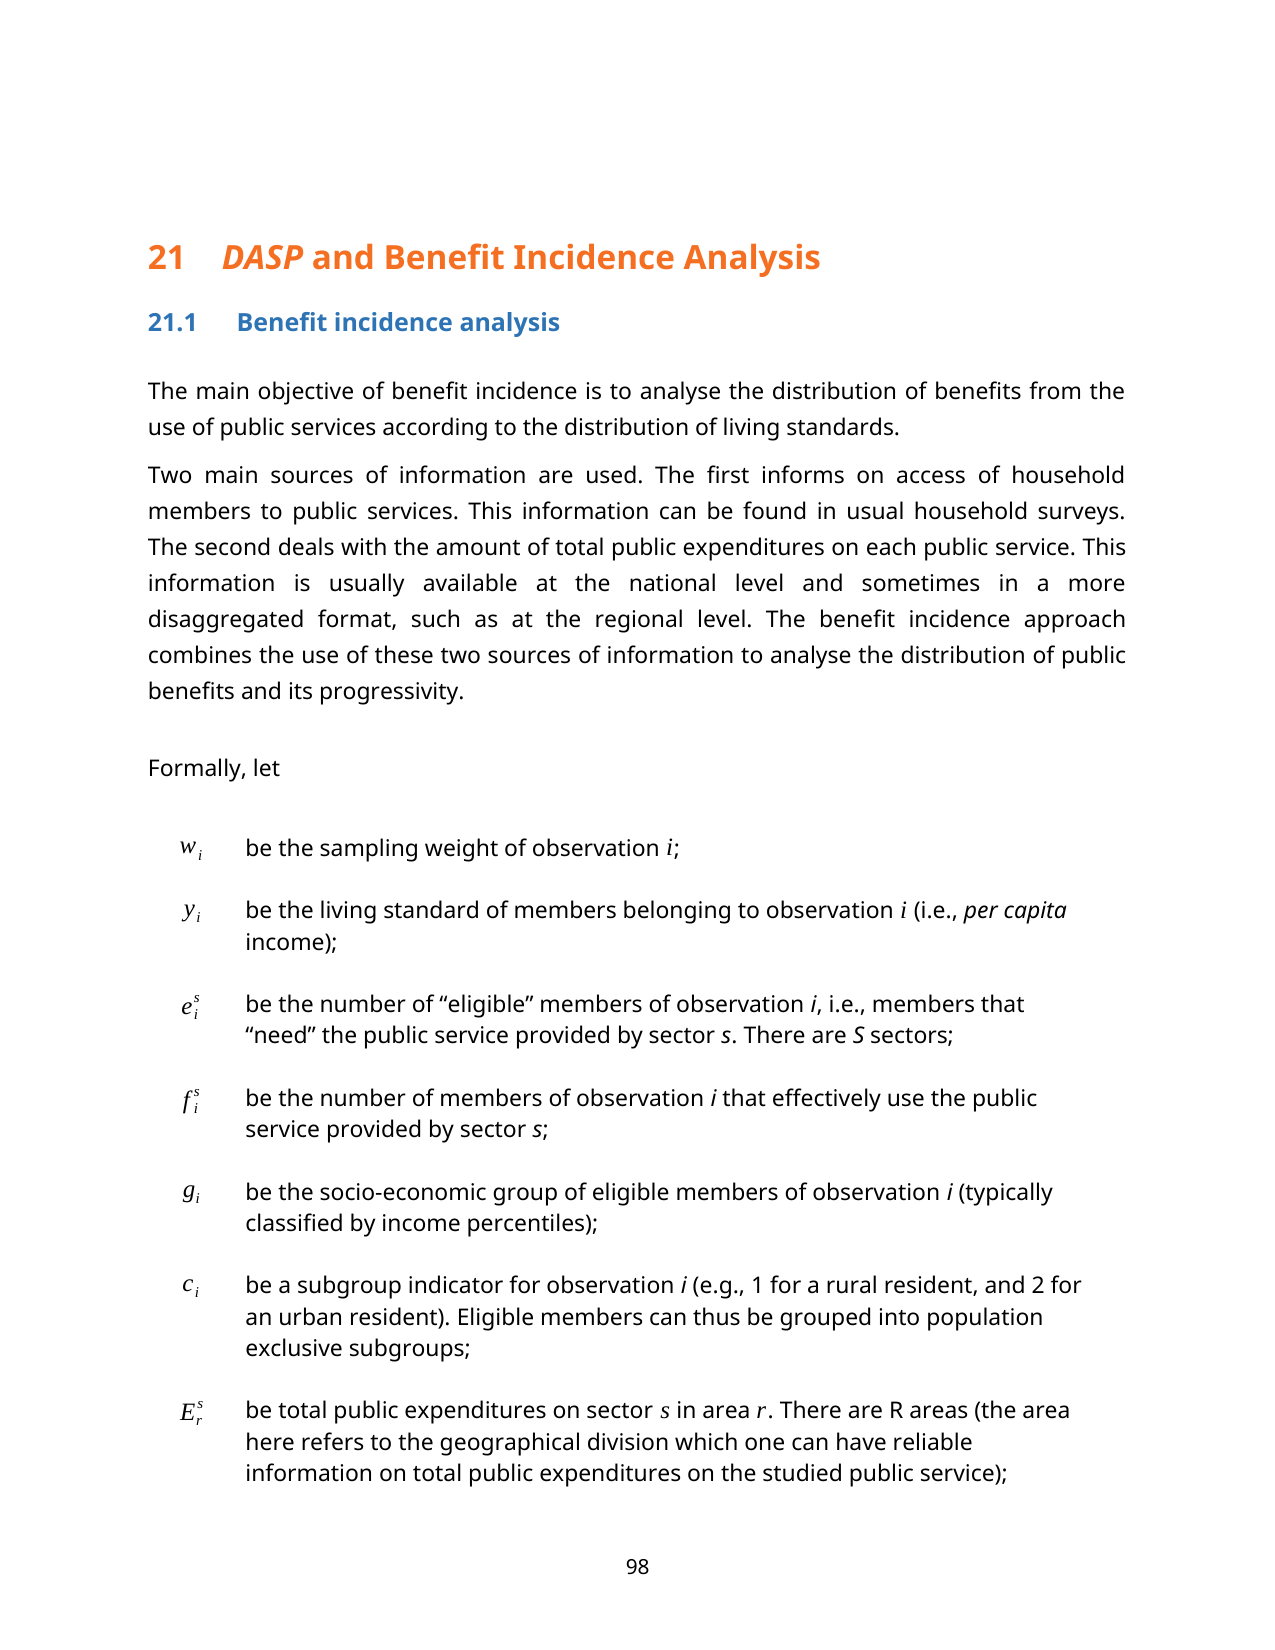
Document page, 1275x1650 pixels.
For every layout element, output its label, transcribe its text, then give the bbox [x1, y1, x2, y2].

subtitle Benefit incidence analysis [148, 304, 1127, 338]
text Two main sources of information are used. The first informs on access of household members to public services. This information can be found in usual household surveys. The second deals with the amount of total public expenditures on each public service. This information is usually available at the national level and sometimes in a more disaggregated format, such as at the regional level. The benefit incidence approach combines the use of these two sources of information to analyse the distribution of public benefits and its progressivity. [148, 459, 1127, 706]
table_header [148, 832, 234, 894]
table_cell be the number of “eligible” members of observation i, i.e., members that “need” the public service provided by sector s. There are S sectors; [234, 988, 1107, 1082]
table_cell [234, 1394, 1107, 1488]
table_cell [148, 1394, 234, 1488]
table_cell be the number of members of observation i that effectively use the public service provided by sector s; [234, 1082, 1107, 1176]
subtitle DASP and Benefit Incidence Analysis [148, 234, 1127, 279]
table_cell [148, 1082, 234, 1176]
table_cell [148, 894, 234, 988]
table_cell [148, 988, 234, 1082]
table_cell be a subgroup indicator for observation i (e.g., 1 for a rural resident, and 2 for an urban resident). Eligible members can thus be grouped into population exclusive subgroups; [234, 1269, 1107, 1394]
table_cell be the living standard of members belonging to observation (i.e., per capita income); [234, 894, 1107, 988]
table_cell [148, 1269, 234, 1394]
table_cell [148, 1176, 234, 1269]
table_header be the sampling weight of observation ; [234, 832, 1107, 894]
text Formally, let [148, 752, 1127, 783]
table_cell be the socio-economic group of eligible members of observation i (typically classified by income percentiles); [234, 1176, 1107, 1269]
text The main objective of benefit incidence is to analyse the distribution of benefits from the use of public services according to the distribution of living standards. [148, 375, 1127, 442]
